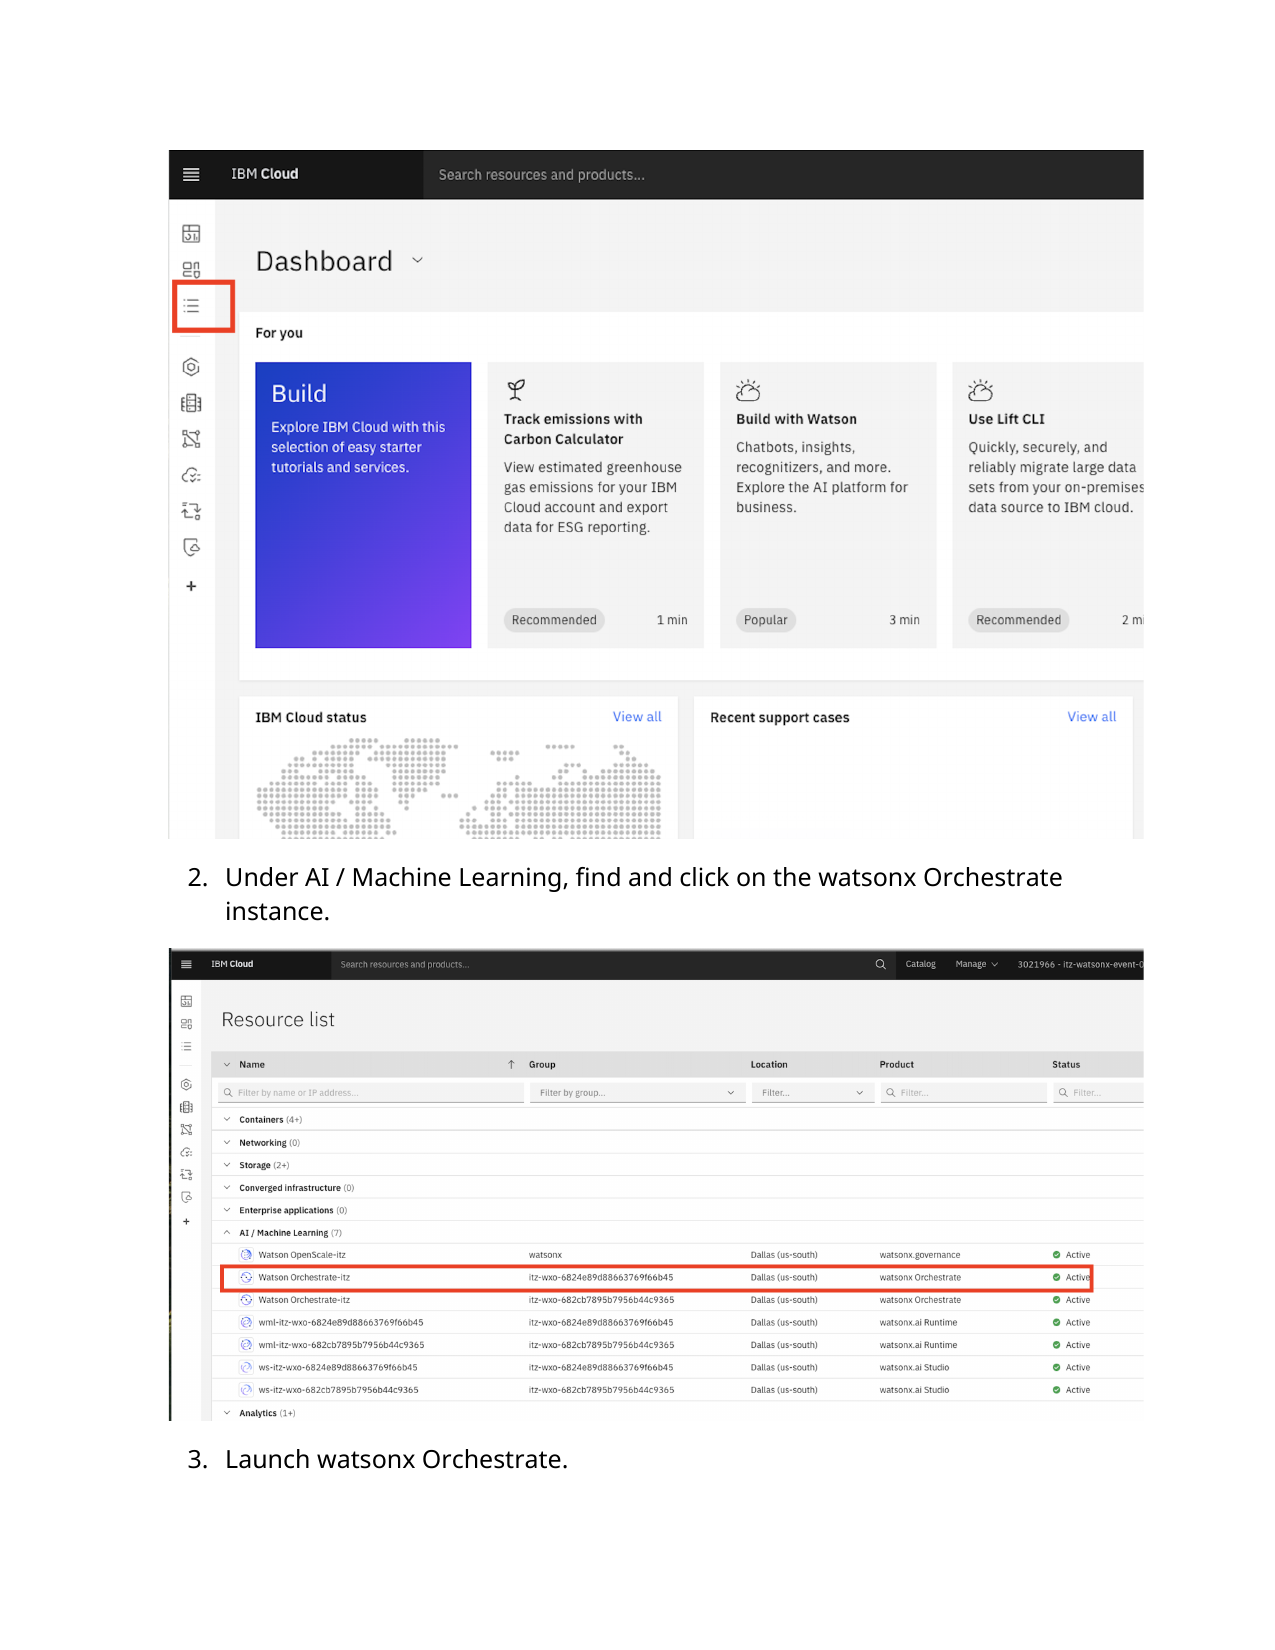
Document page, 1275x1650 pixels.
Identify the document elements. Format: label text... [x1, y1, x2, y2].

list Under AI / Machine Learning, find and click on the watsonx Orchestrate instance. [187, 860, 1125, 928]
list Launch watsonx Orchestrate. [187, 1442, 1125, 1476]
